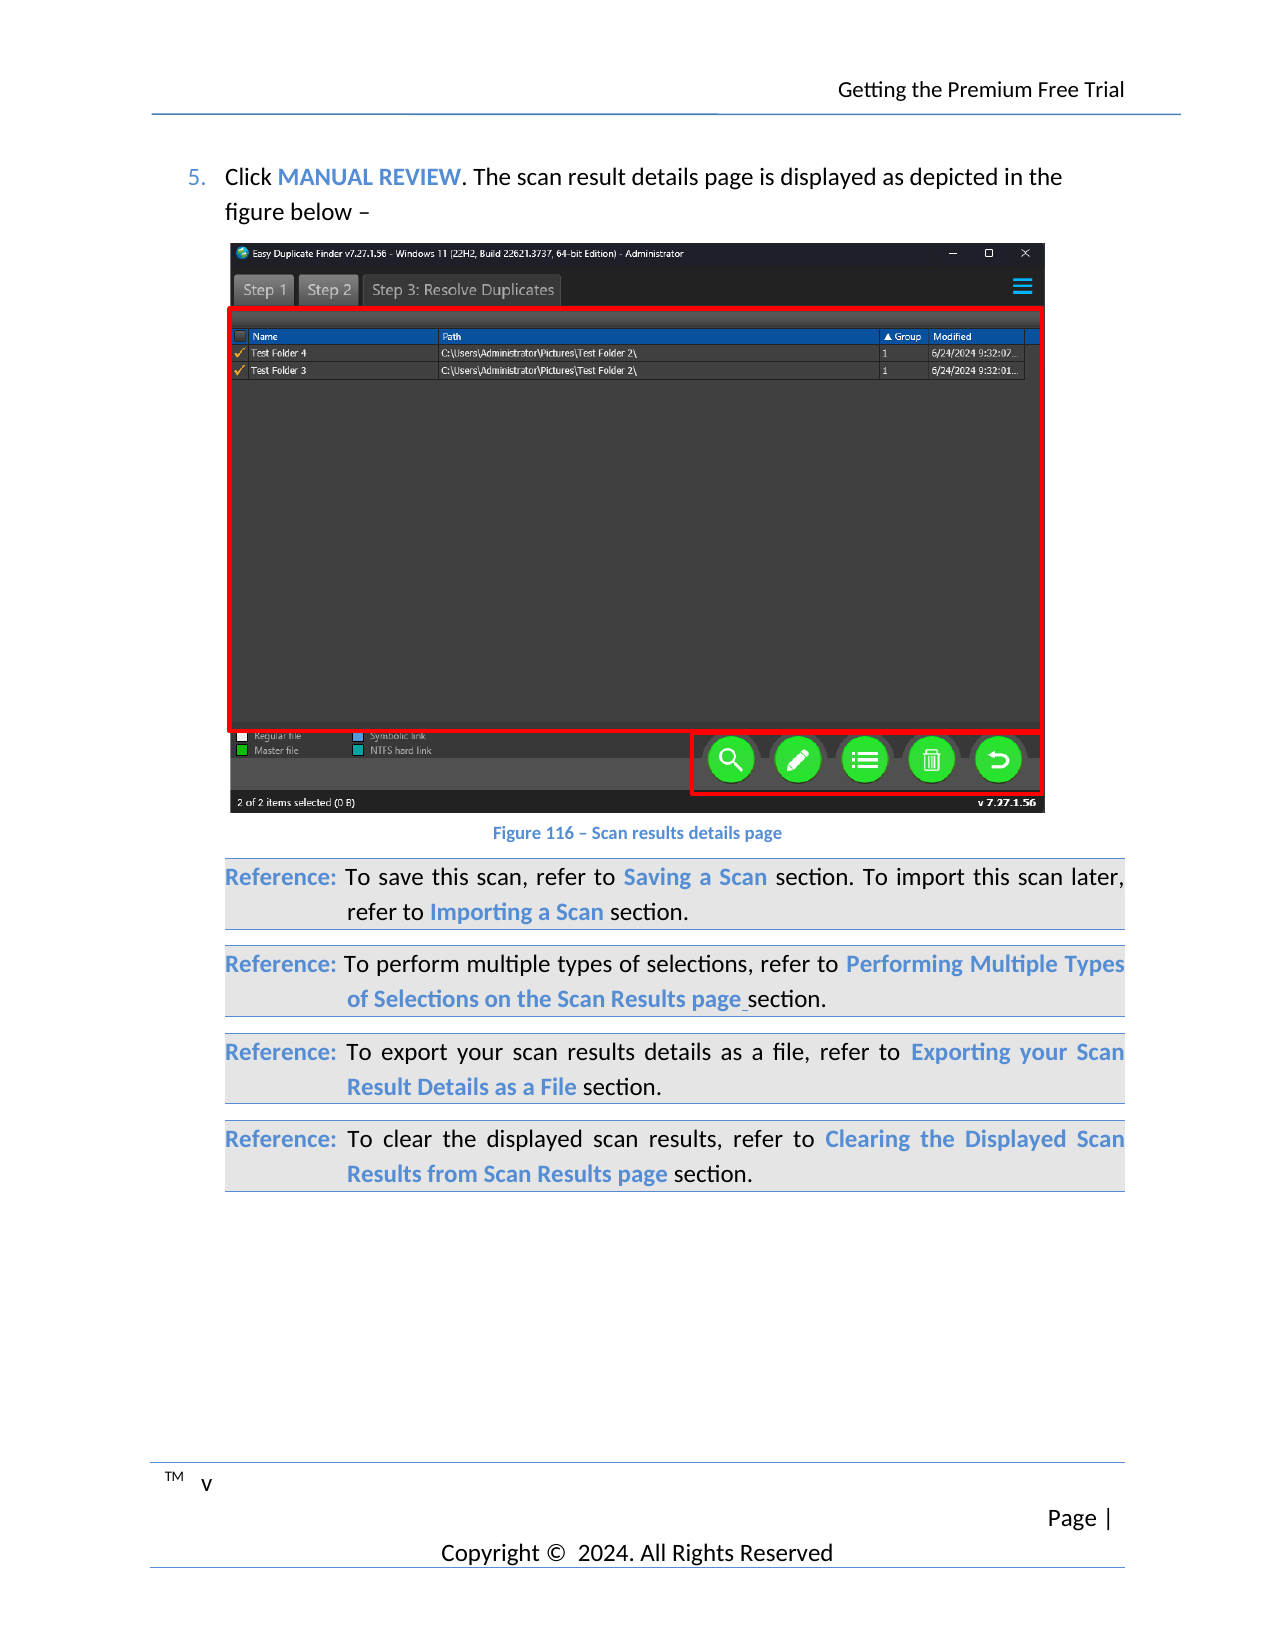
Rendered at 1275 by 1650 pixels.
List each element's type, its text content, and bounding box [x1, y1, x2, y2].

picture [694, 735, 1040, 792]
picture [230, 243, 1045, 813]
text Reference: To clear the displayed scan results, refer to Clearing the Displayed Scan Results from Scan Results page section. [225, 1121, 1125, 1191]
text Figure 116 – Scan results details page [150, 821, 1125, 844]
text Reference: To save this scan, refer to Saving a Scan section. To import this scan later, refer to Importing a Scan section. [225, 859, 1125, 929]
text Reference: To export your scan results details as a file, refer to Exporting your Scan Result Details as a File section. [225, 1034, 1125, 1103]
list Click MANUAL REVIEW. The scan result details page is displayed as depicted in the figure below – [187, 161, 1125, 227]
picture [232, 311, 1040, 729]
text Reference: To perform multiple types of selections, refer to Performing Multiple Types of Selections on the Scan Results page section. [225, 946, 1125, 1016]
